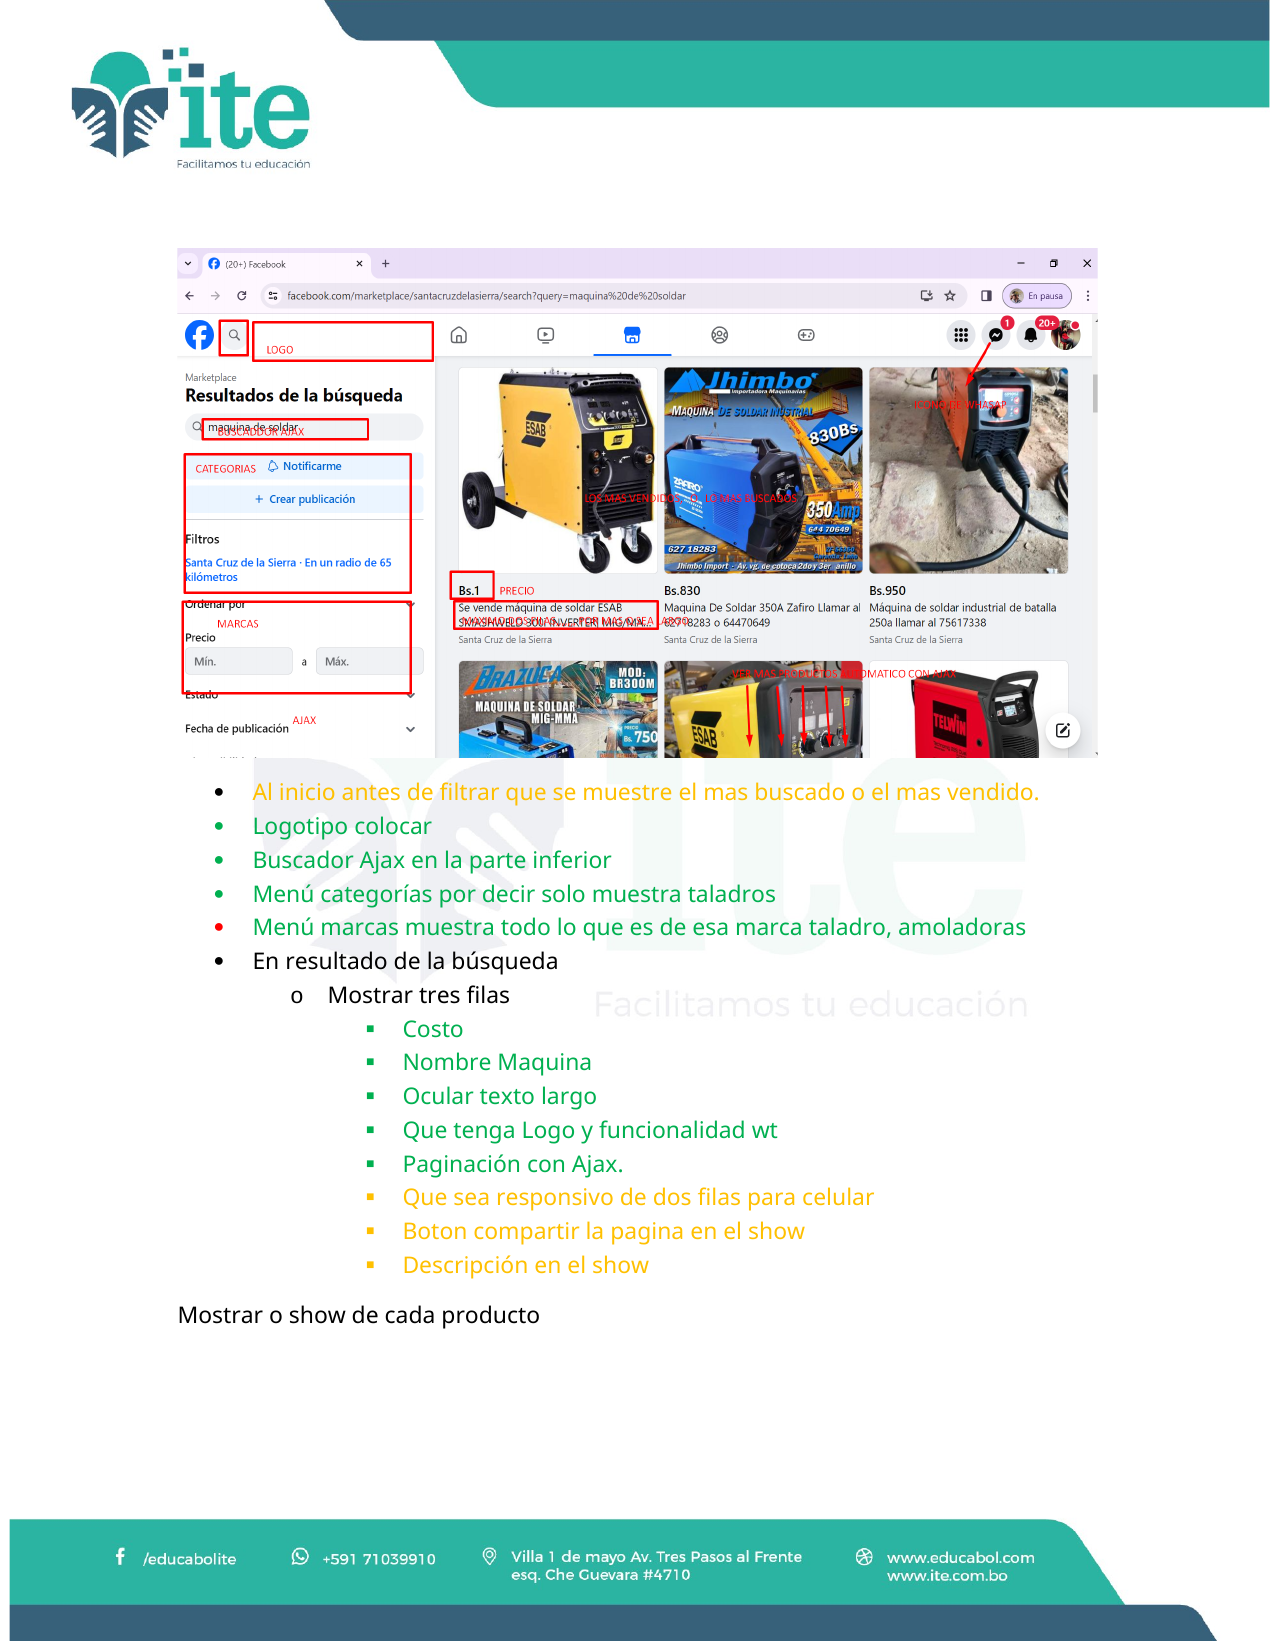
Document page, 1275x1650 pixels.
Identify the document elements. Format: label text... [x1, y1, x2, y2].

list Que sea responsivo de dos filas para celular [365, 1181, 1098, 1213]
list Descripción en el show [365, 1249, 1098, 1280]
list Nombre Maquina [365, 1046, 1098, 1078]
list Menú marcas muestra todo lo que es de esa marca taladro, amoladoras [215, 911, 1098, 942]
list Mostrar tres filas [290, 979, 1098, 1010]
list En resultado de la búsqueda [215, 945, 1098, 976]
list Paginación con Ajax. [365, 1148, 1098, 1179]
list Boton compartir la pagina en el show [365, 1215, 1098, 1246]
list Costo [365, 1013, 1098, 1044]
list Ocular texto largo [365, 1080, 1098, 1111]
list Logotipo colocar [215, 810, 1098, 841]
list Que tenga Logo y funcionalidad wt [365, 1114, 1098, 1145]
list Al inicio antes de filtrar que se muestre el mas buscado o el mas vendido. [215, 776, 1098, 807]
text Mostrar o show de cada producto [177, 1299, 1098, 1331]
list Menú categorías por decir solo muestra taladros [215, 877, 1098, 909]
picture [9, 0, 1270, 1641]
list Buscador Ajax en la parte inferior [215, 844, 1098, 875]
